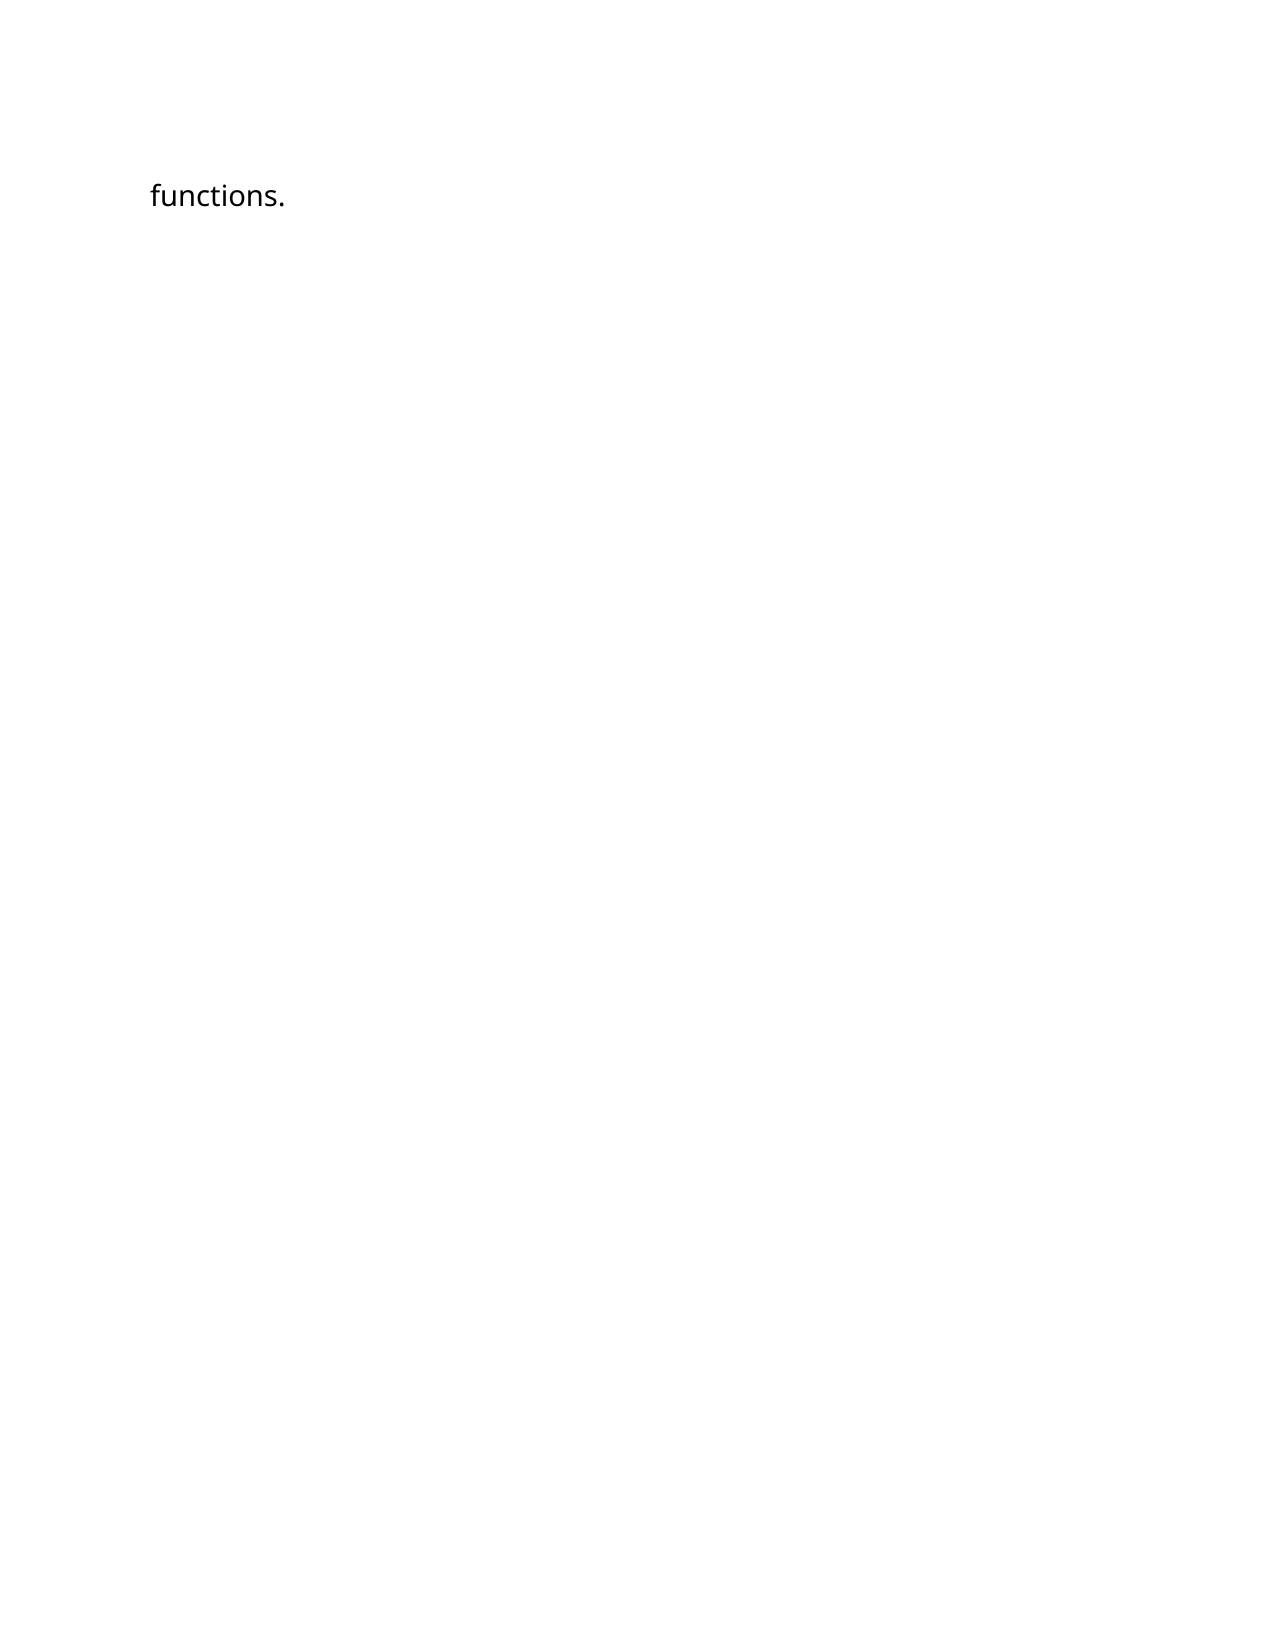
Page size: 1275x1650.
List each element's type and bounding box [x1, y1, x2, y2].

text [150, 175, 1125, 215]
